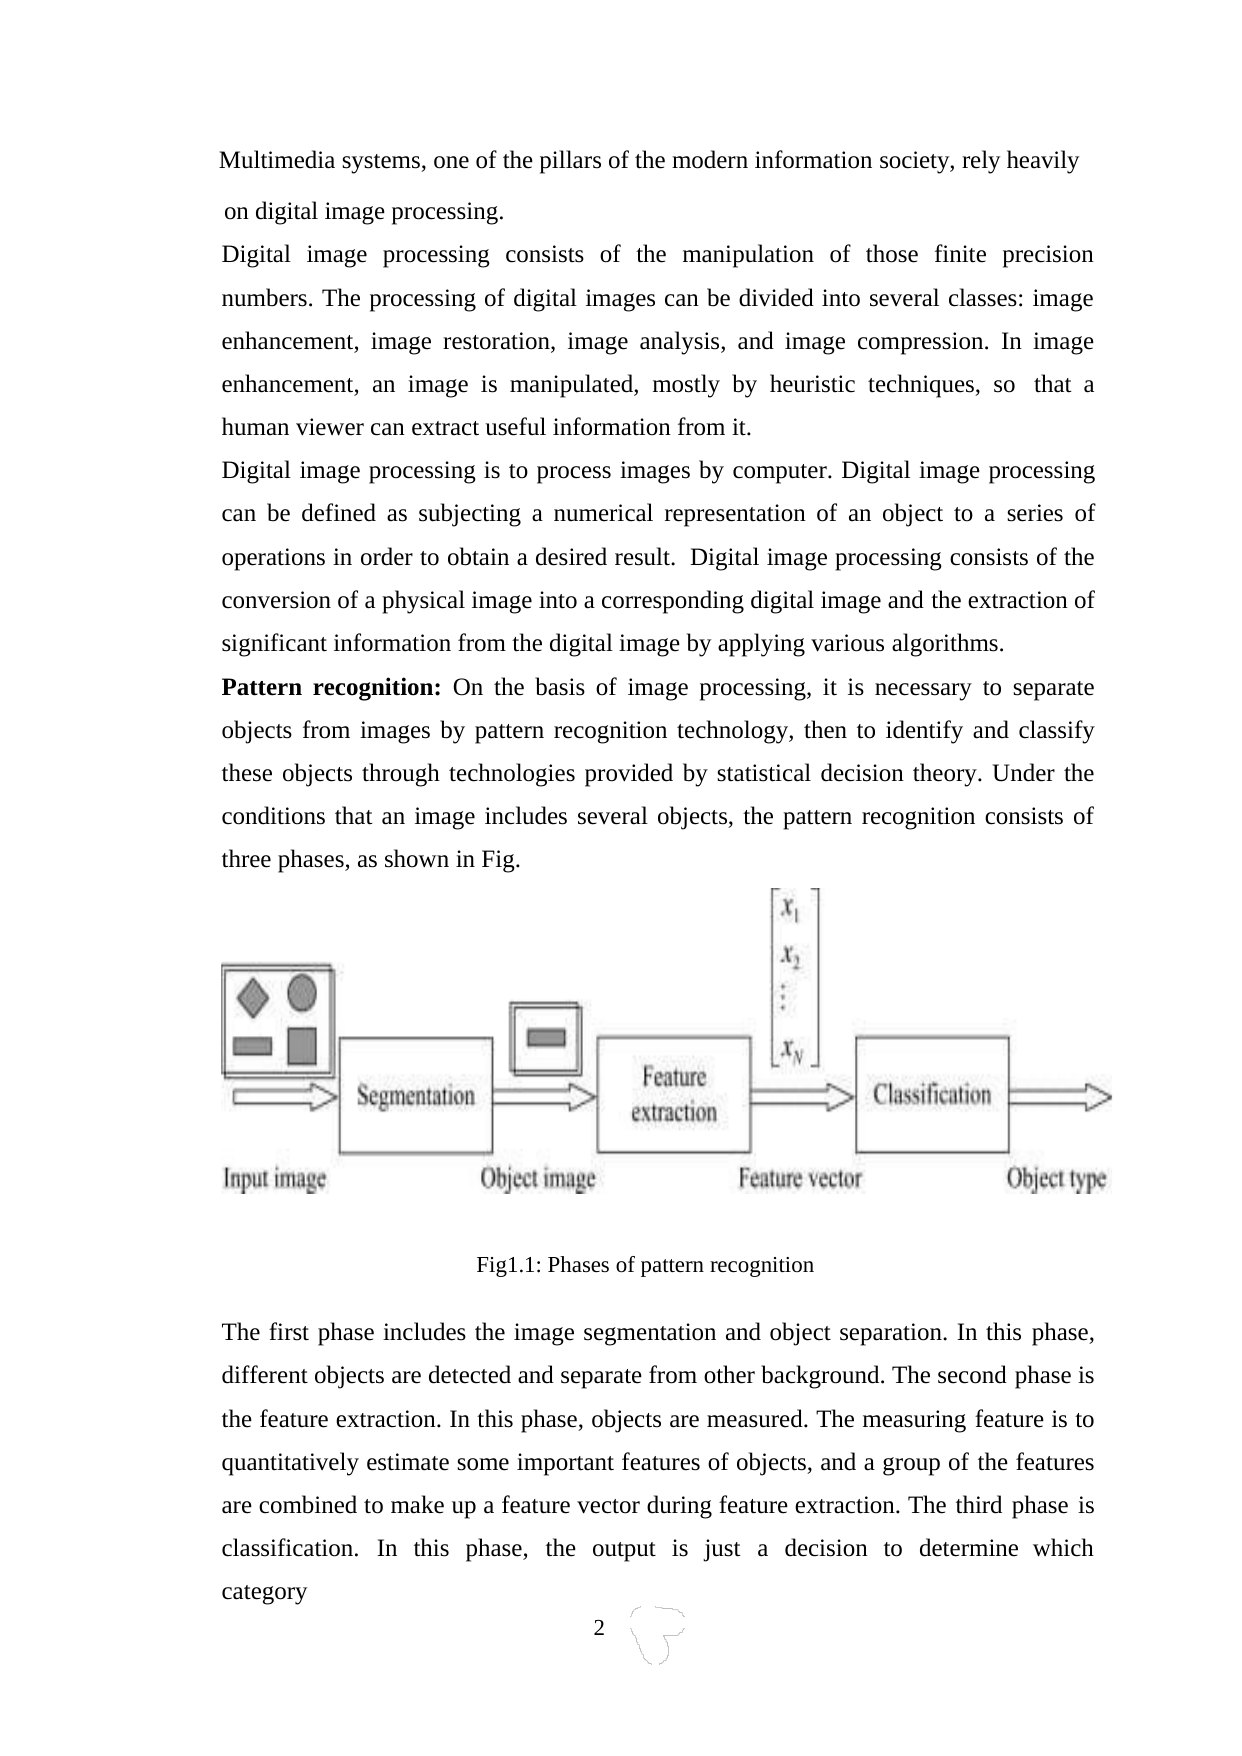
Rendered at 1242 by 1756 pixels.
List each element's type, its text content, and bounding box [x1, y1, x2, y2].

text Multimedia systems, one of the pillars of the modern information society, rely heavily [175, 145, 1094, 174]
text Pattern recognition: On the basis of image processing, it is necessary to separate objects from images by pattern recognition technology, then to identify and classify these objects through technologies provided by statistical decision theory. Under the conditions that an image includes several objects, the pattern recognition consists of three phases, as shown in Fig. [221, 672, 1096, 873]
picture [630, 1606, 685, 1665]
text Digital image processing is to process images by computer. Digital image processing can be defined as subjecting a numerical representation of an object to a series of operations in order to obtain a desired result. Digital image processing consists of the conversion of a physical image into a corresponding digital image and the extraction of significant information from the digital image by applying various algorithms. [221, 455, 1095, 657]
picture [221, 888, 1113, 1194]
text Digital image processing consists of the manipulation of those finite precision numbers. The processing of digital images can be divided into several classes: image enhancement, image restoration, image analysis, and image compression. In image enhancement, an image is manipulated, mostly by heuristic techniques, so that a human viewer can extract useful information from it. [221, 239, 1095, 441]
text on digital image processing. [175, 196, 1094, 224]
text Fig1.1: Phases of pattern recognition [476, 1252, 1185, 1278]
text The first phase includes the image segmentation and object separation. In this phase, different objects are detected and separate from other background. The second phase is the feature extraction. In this phase, objects are measured. The measuring feature is to quantitatively estimate some important features of objects, and a group of the features are combined to make up a feature vector during feature extraction. The third phase is classification. In this phase, the output is just a decision to determine which category [221, 1317, 1095, 1605]
